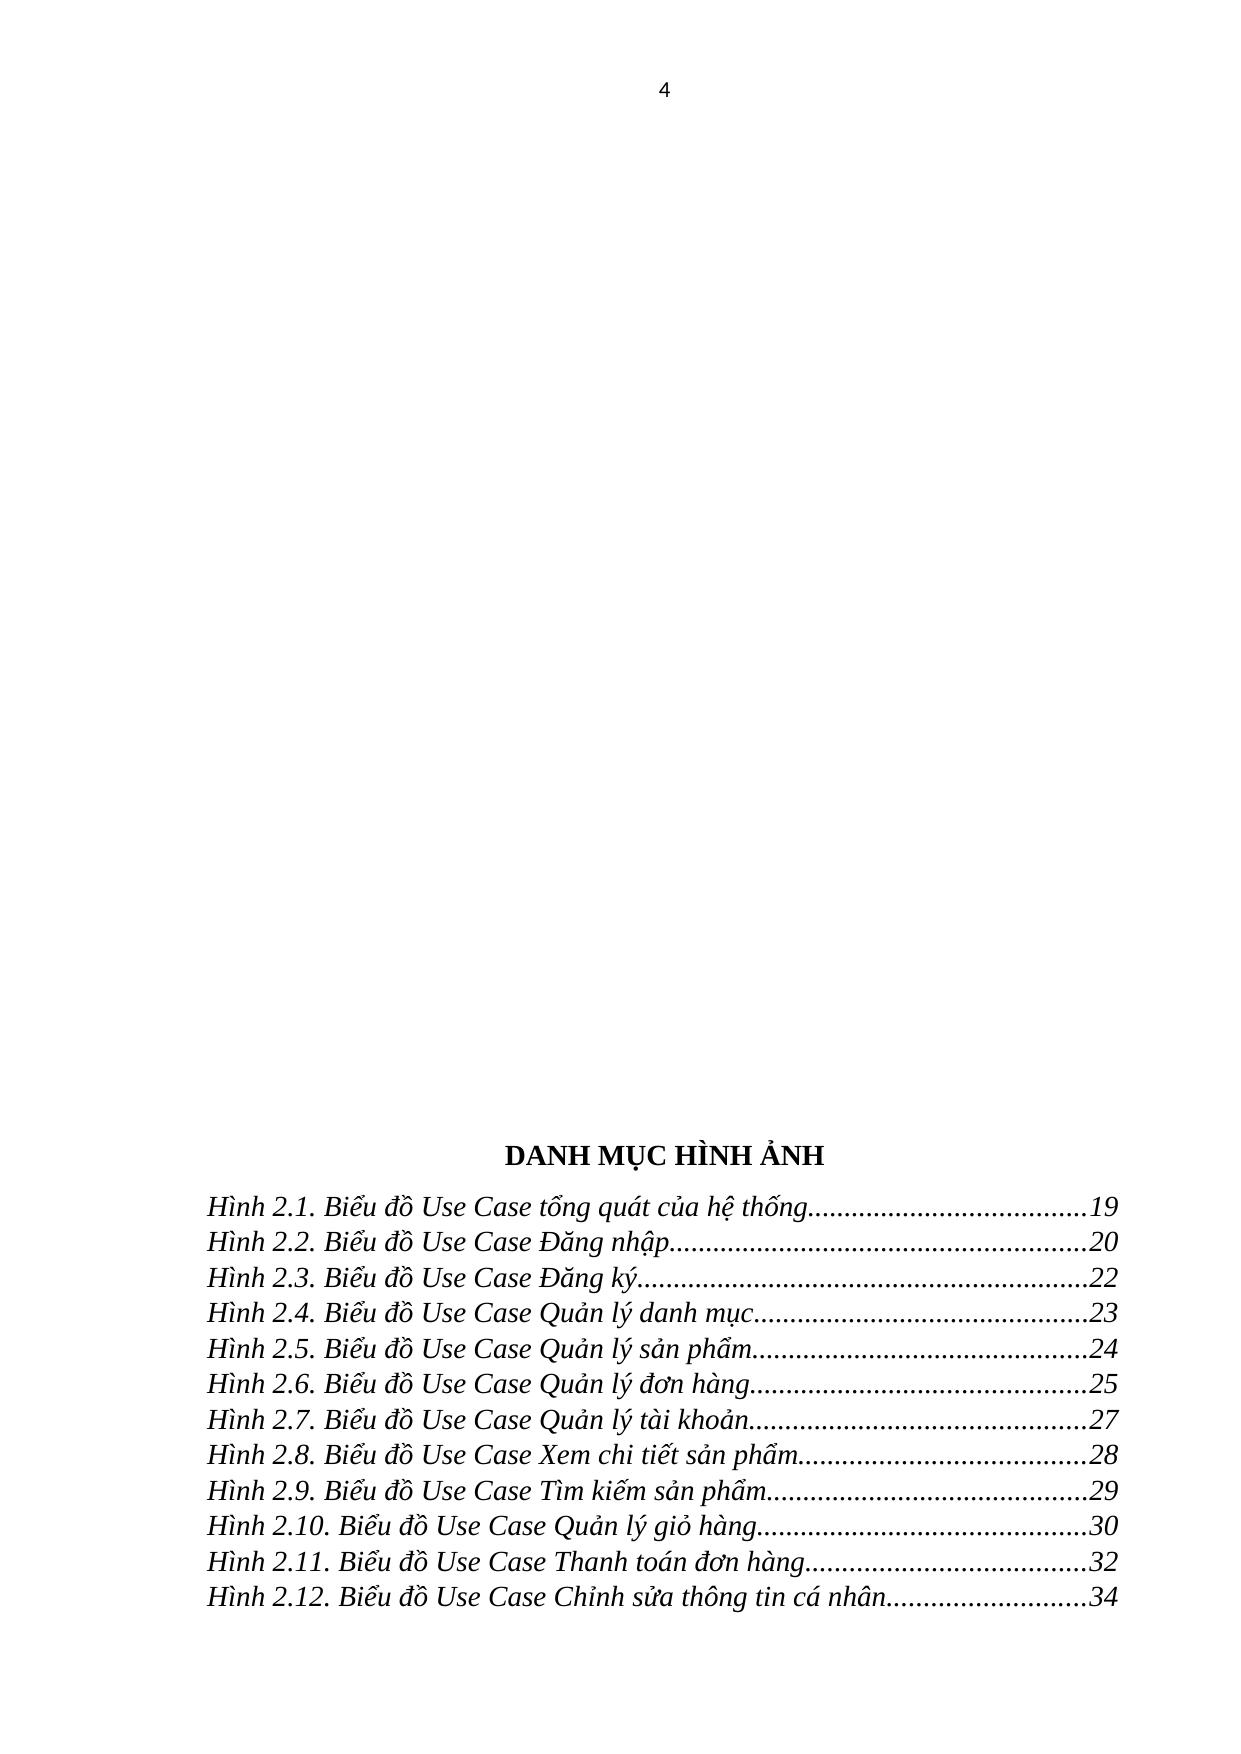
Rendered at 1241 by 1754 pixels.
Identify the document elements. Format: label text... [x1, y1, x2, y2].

text Hình 2.1. Biểu đồ Use Case tổng quát của hệ thống 19 [207, 1189, 1122, 1222]
text Hình 2.2. Biểu đồ Use Case Đăng nhập 20 [207, 1224, 1122, 1258]
text Hình 2.5. Biểu đồ Use Case Quản lý sản phẩm 24 [207, 1331, 1122, 1364]
text Hình 2.8. Biểu đồ Use Case Xem chi tiết sản phẩm 28 [207, 1437, 1122, 1471]
text Hình 2.7. Biểu đồ Use Case Quản lý tài khoản 27 [207, 1402, 1122, 1435]
text Hình 2.3. Biểu đồ Use Case Đăng ký 22 [207, 1260, 1122, 1293]
text Hình 2.11. Biểu đồ Use Case Thanh toán đơn hàng 32 [207, 1544, 1122, 1577]
text Hình 2.9. Biểu đồ Use Case Tìm kiếm sản phẩm 29 [207, 1473, 1122, 1506]
text Hình 2.10. Biểu đồ Use Case Quản lý giỏ hàng 30 [207, 1508, 1122, 1542]
text Hình 2.4. Biểu đồ Use Case Quản lý danh mục 23 [207, 1295, 1122, 1329]
text Hình 2.6. Biểu đồ Use Case Quản lý đơn hàng 25 [207, 1366, 1122, 1400]
text Hình 2.12. Biểu đồ Use Case Chỉnh sửa thông tin cá nhân 34 [207, 1579, 1122, 1613]
text DANH MỤC HÌNH ẢNH [207, 1138, 1122, 1172]
